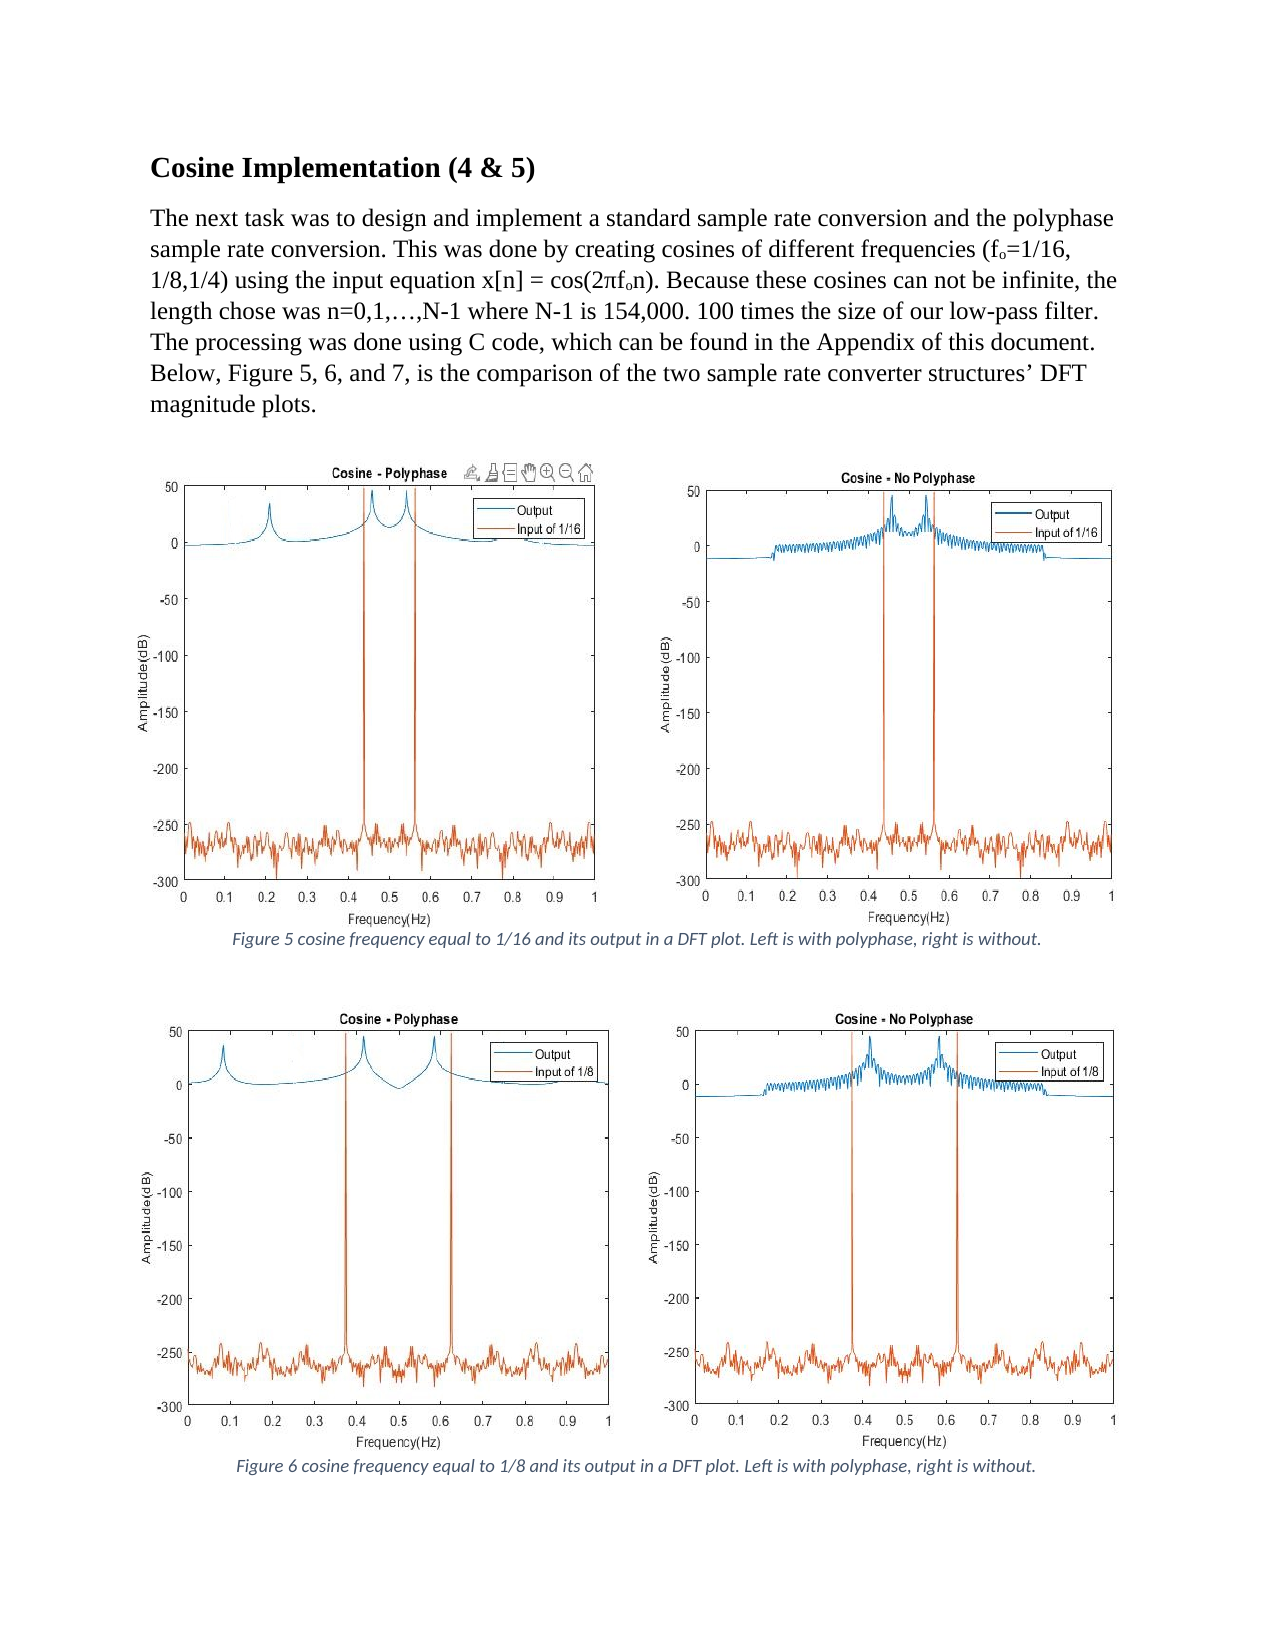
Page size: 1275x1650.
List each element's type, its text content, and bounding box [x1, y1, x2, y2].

picture [117, 997, 1165, 1454]
text Cosine Implementation (4 & 5) [150, 150, 1125, 183]
text The next task was to design and implement a standard sample rate conversion and the polyphase sample rate conversion. This was done by creating cosines of different frequencies (fo=1/16, 1/8,1/4) using the input equation x[n] = cos(2πfon). Because these cosines can not be infinite, the length chose was n=0,1,…,N-1 where N-1 is 154,000. 100 times the size of our low-pass filter. The processing was done using C code, which can be found in the Appendix of this document. Below, Figure 5, 6, and 7, is the comparison of the two sample rate converter structures’ DFT magnitude plots. [150, 203, 1125, 418]
picture [114, 450, 1161, 927]
